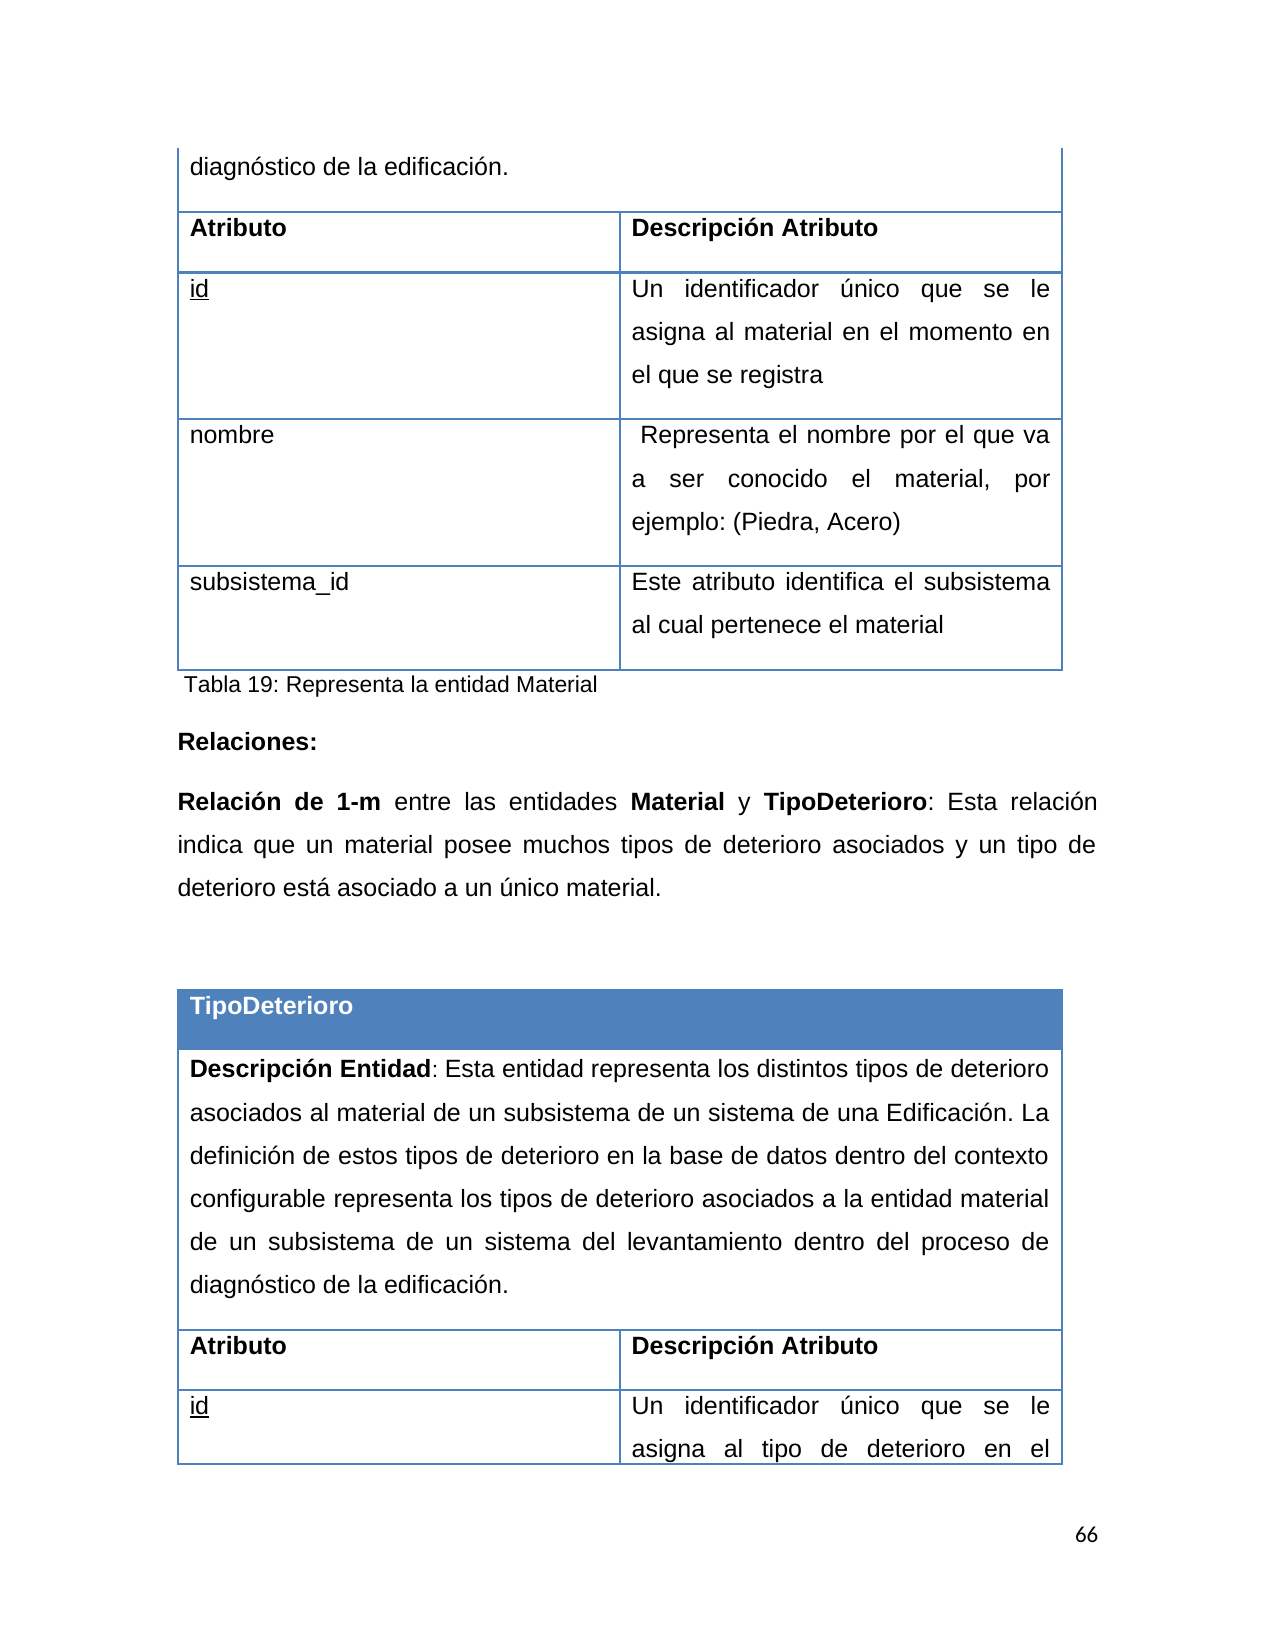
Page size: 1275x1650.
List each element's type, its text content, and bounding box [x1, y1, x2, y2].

table_cell Atributo [179, 1331, 619, 1389]
table_cell Representa el nombre por el que va a ser conocido el material, por ejemplo: (Piedra, Acero) [621, 420, 1061, 565]
table_cell Atributo [179, 213, 619, 271]
text Relación de 1-m entre las entidades Material y TipoDeterioro: Esta relación indica que un material posee muchos tipos de deterioro asociados y un tipo de deterioro está asociado a un único material. [177, 787, 1098, 902]
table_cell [621, 1391, 1061, 1463]
table_cell Descripción Entidad: Esta entidad representa los distintos tipos de deterioro asociados al material de un subsistema de un sistema de una Edificación. La definición de estos tipos de deterioro en la base de datos dentro del contexto configurable representa los tipos de deterioro asociados a la entidad material de un subsistema de un sistema del levantamiento dentro del proceso de diagnóstico de la edificación. [179, 1055, 1061, 1329]
table_cell Un identificador único que se le asigna al material en el momento en el que se registra [621, 274, 1061, 418]
table_cell id [179, 1391, 619, 1463]
table_header TipoDeterioro [179, 991, 1061, 1050]
table_cell id [179, 274, 619, 418]
text Relaciones: [177, 727, 1098, 756]
text Tabla 19: Representa la entidad Material [177, 671, 1098, 697]
table_cell Descripción Atributo [621, 213, 1061, 271]
table_cell Este atributo identifica el subsistema al cual pertenece el material [621, 567, 1061, 669]
table_cell subsistema_id [179, 567, 619, 669]
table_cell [179, 152, 1061, 211]
table_cell Descripción Atributo [621, 1331, 1061, 1389]
table_cell nombre [179, 420, 619, 565]
